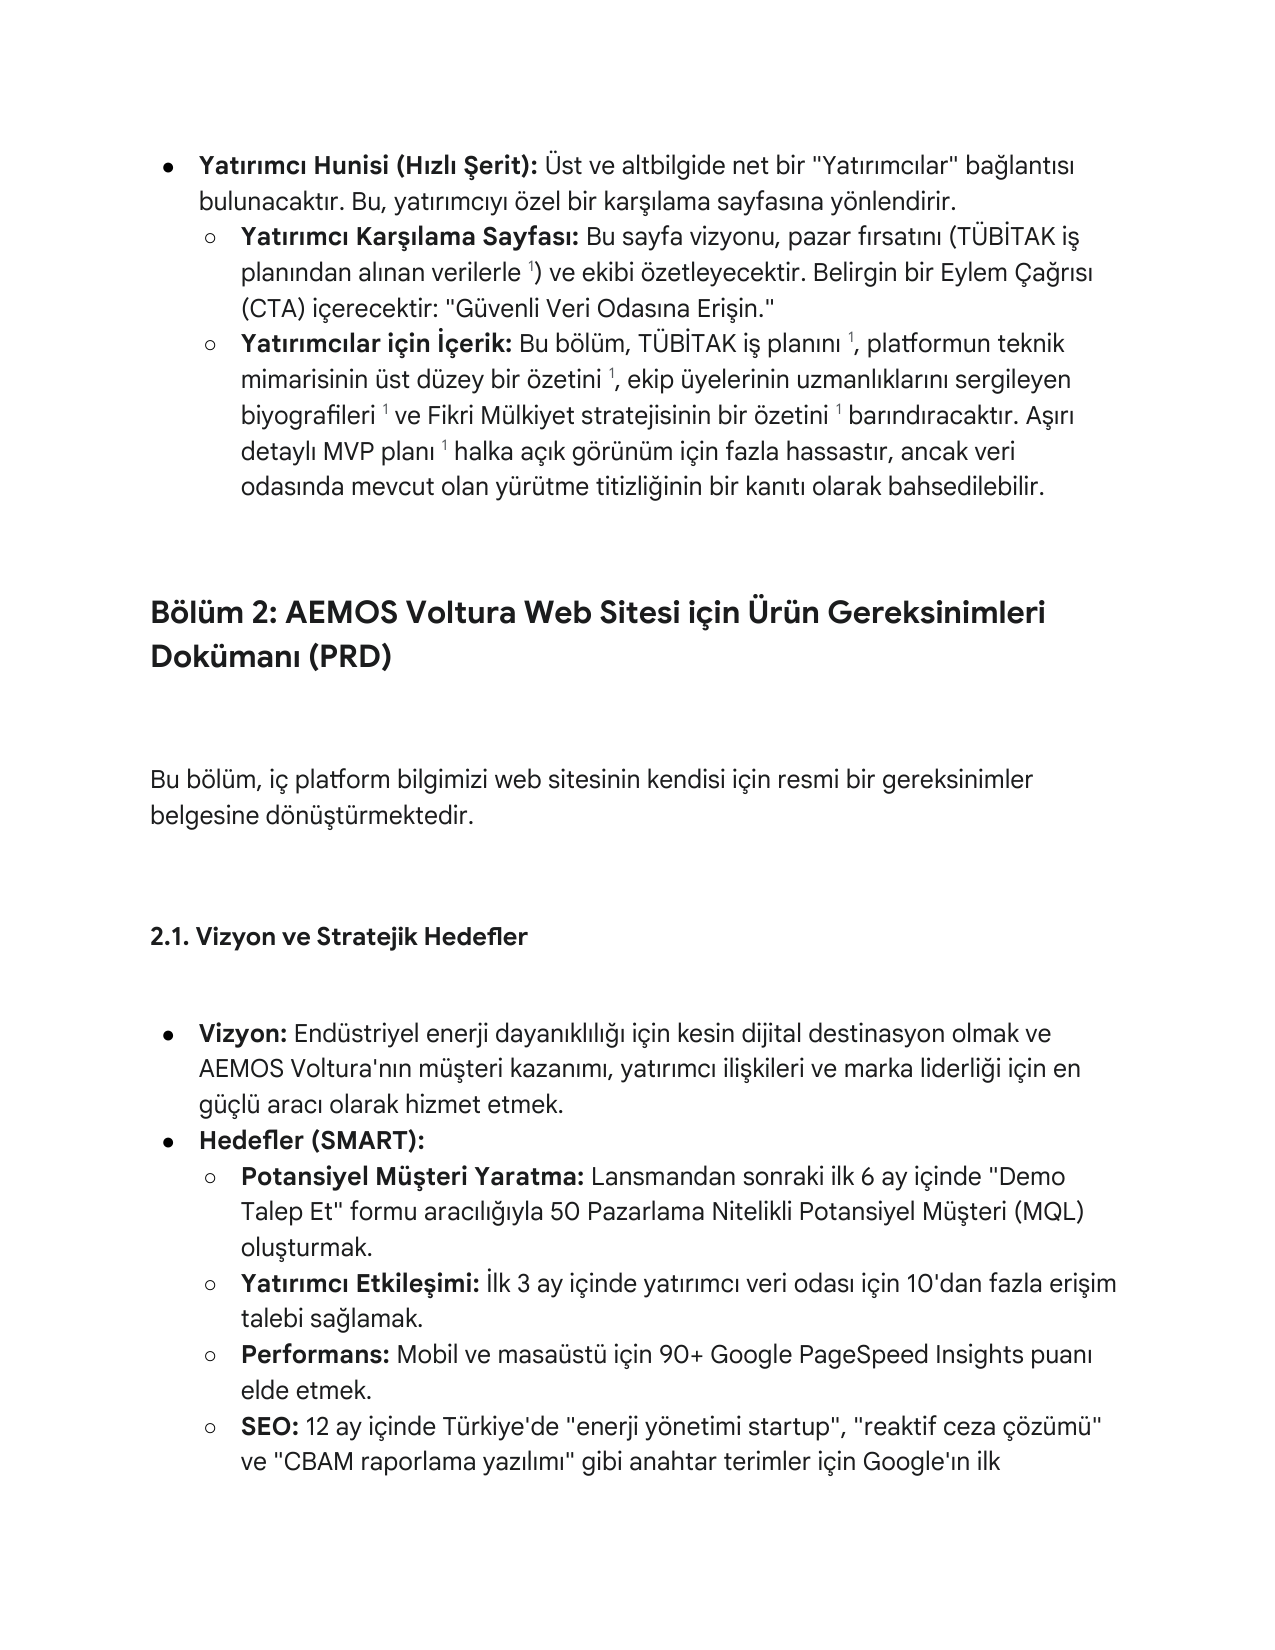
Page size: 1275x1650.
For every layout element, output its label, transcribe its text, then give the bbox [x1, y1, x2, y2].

list Vizyon: Endüstriyel enerji dayanıklılığı için kesin dijital destinasyon olmak ve AEMOS Voltura'nın müşteri kazanımı, yatırımcı ilişkileri ve marka liderliği için en güçlü aracı olarak hizmet etmek. [161, 1018, 1125, 1121]
text Bu bölüm, iç platform bilgimizi web sitesinin kendisi için resmi bir gereksinimler belgesine dönüştürmektedir. [150, 764, 1125, 831]
list Hedefler (SMART): [161, 1125, 1125, 1156]
subtitle Bölüm 2: AEMOS Voltura Web Sitesi için Ürün Gereksinimleri Dokümanı (PRD) [150, 593, 1125, 677]
list Yatırımcı Hunisi (Hızlı Şerit): Üst ve altbilgide net bir "Yatırımcılar" bağlantısı bulunacaktır. Bu, yatırımcıyı özel bir karşılama sayfasına yönlendirir. [161, 150, 1125, 217]
list Potansiyel Müşteri Yaratma: Lansmandan sonraki ilk 6 ay içinde "Demo Talep Et" formu aracılığıyla 50 Pazarlama Nitelikli Potansiyel Müşteri (MQL) oluşturmak. [203, 1161, 1125, 1264]
list Yatırımcılar için İçerik: Bu bölüm, TÜBİTAK iş planını 1, platformun teknik mimarisinin üst düzey bir özetini 1, ekip üyelerinin uzmanlıklarını sergileyen biyografileri 1 ve Fikri Mülkiyet stratejisinin bir özetini 1 barındıracaktır. Aşırı detaylı MVP planı 1 halka açık görünüm için fazla hassastır, ancak veri odasında mevcut olan yürütme titizliğinin bir kanıtı olarak bahsedilebilir. [203, 329, 1125, 503]
list Performans: Mobil ve masaüstü için 90+ Google PageSpeed Insights puanı elde etmek. [203, 1339, 1125, 1407]
subtitle 2.1. Vizyon ve Stratejik Hedefler [150, 921, 1125, 953]
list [203, 1411, 1125, 1478]
list Yatırımcı Karşılama Sayfası: Bu sayfa vizyonu, pazar fırsatını (TÜBİTAK iş planından alınan verilerle 1) ve ekibi özetleyecektir. Belirgin bir Eylem Çağrısı (CTA) içerecektir: "Güvenli Veri Odasına Erişin." [203, 221, 1125, 324]
list Yatırımcı Etkileşimi: İlk 3 ay içinde yatırımcı veri odası için 10'dan fazla erişim talebi sağlamak. [203, 1268, 1125, 1335]
